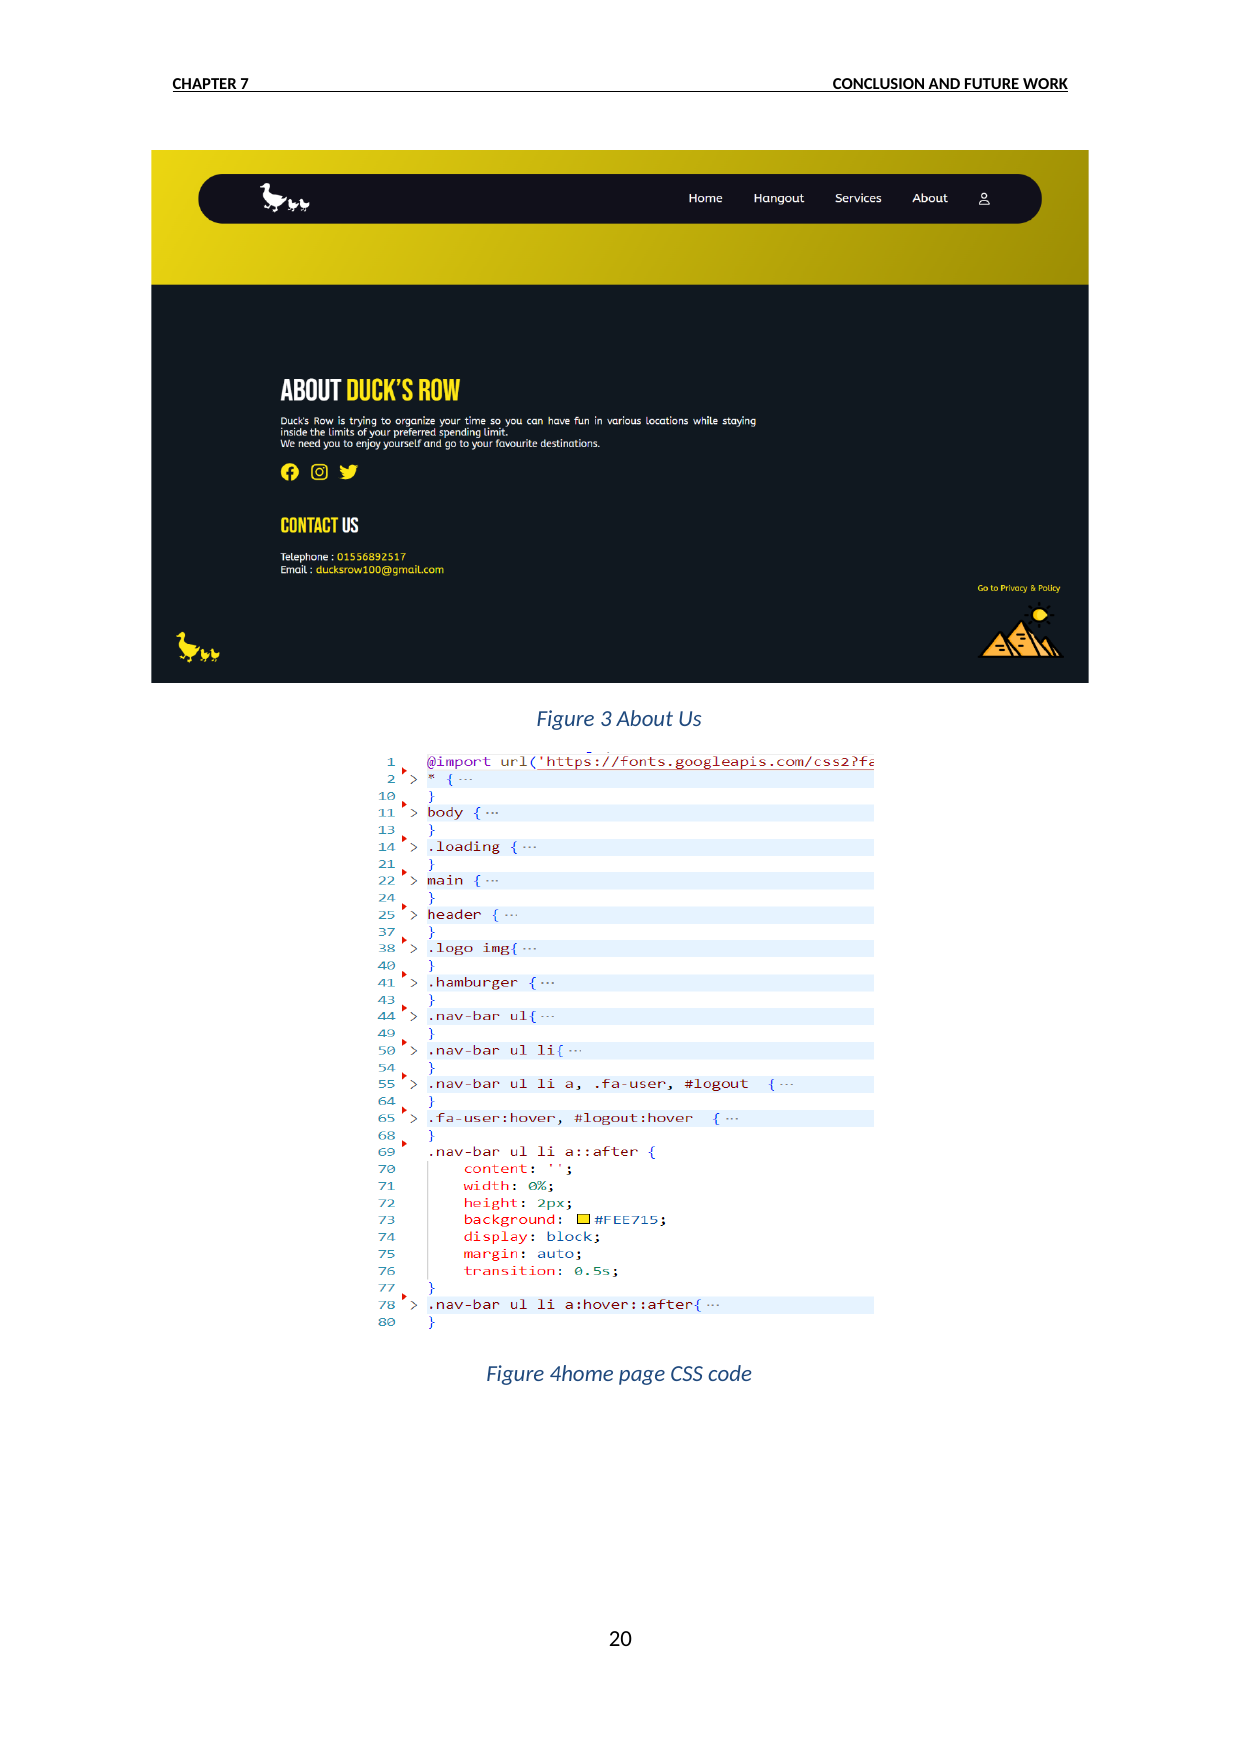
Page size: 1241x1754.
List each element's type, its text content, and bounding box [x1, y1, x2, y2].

picture [151, 150, 1089, 683]
text Figure 3 About Us [150, 704, 1090, 732]
picture [366, 752, 874, 1334]
text Figure 4home page CSS code [150, 1359, 1090, 1387]
